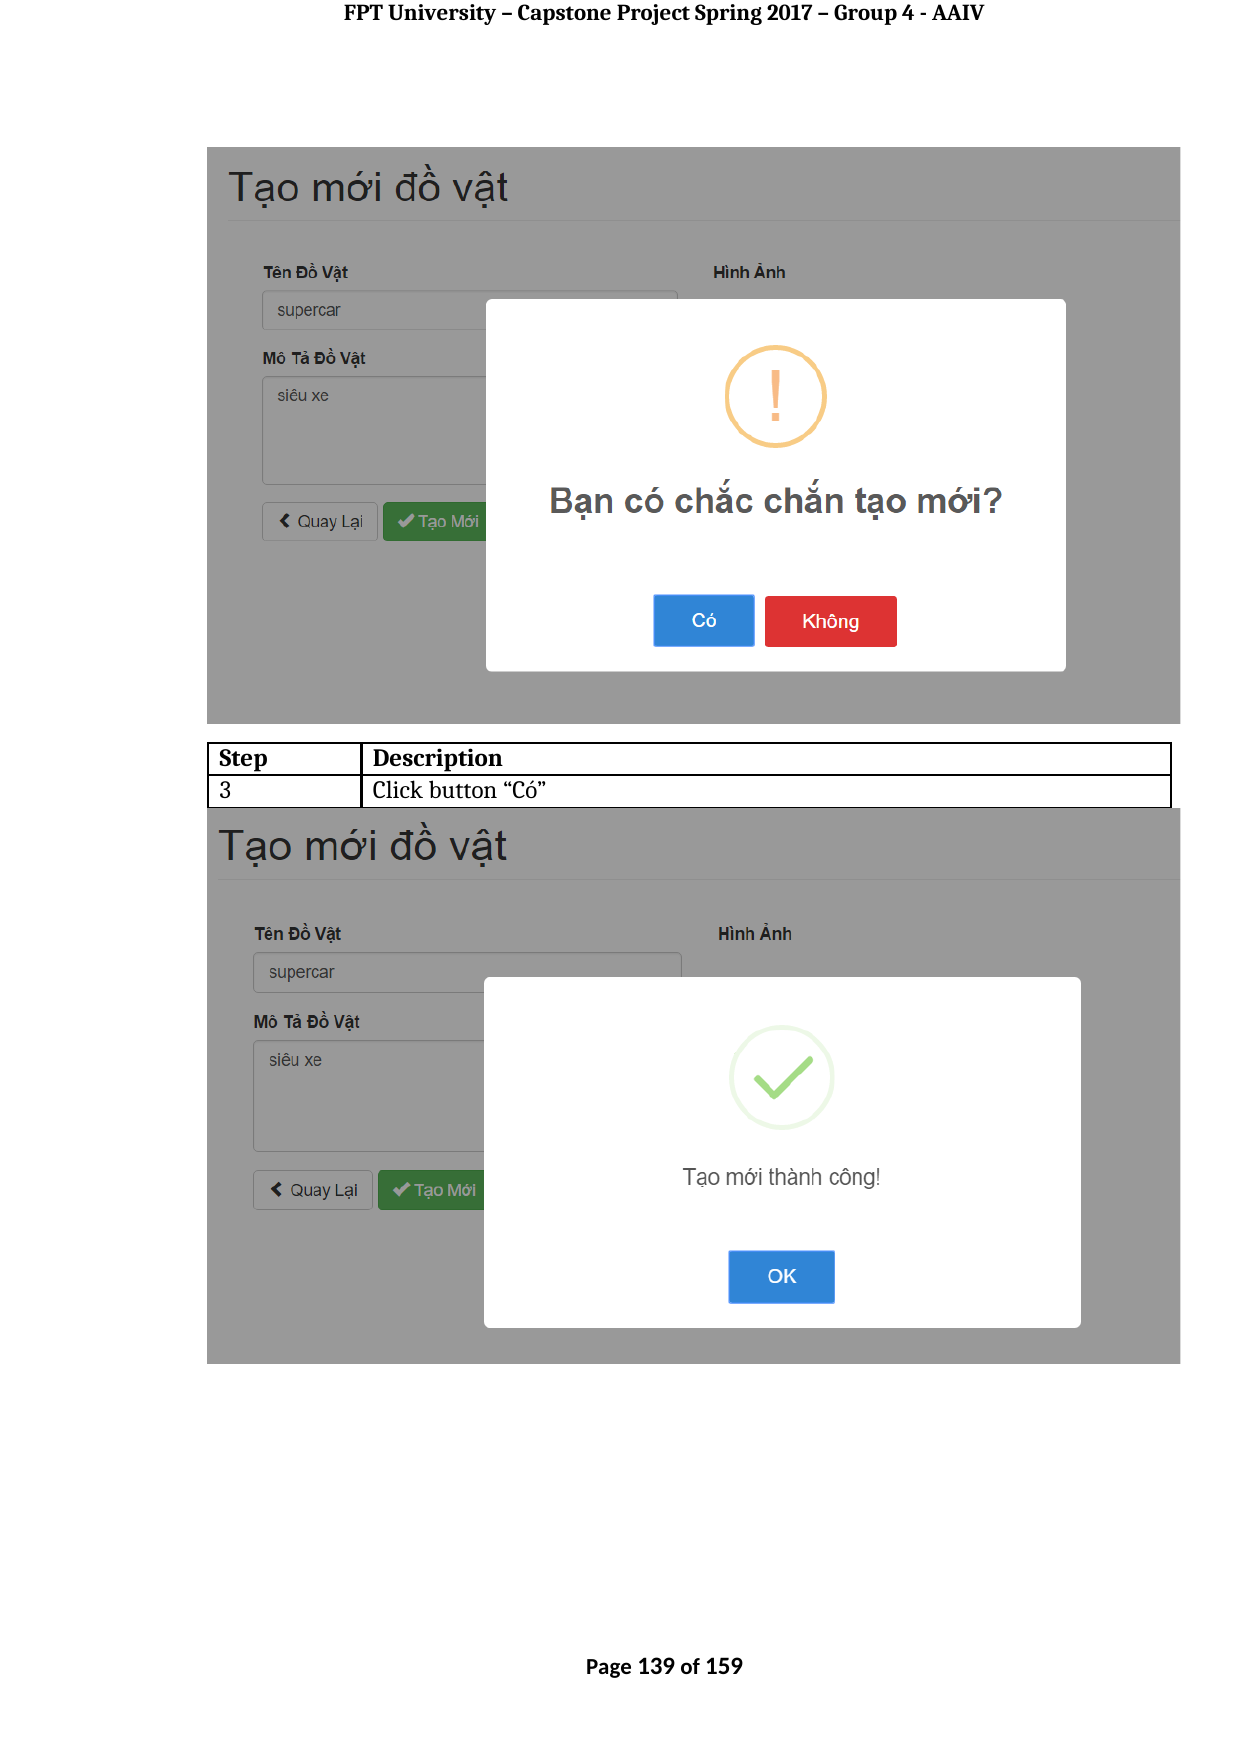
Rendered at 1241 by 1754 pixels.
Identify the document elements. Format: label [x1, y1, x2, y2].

picture [207, 808, 1181, 1364]
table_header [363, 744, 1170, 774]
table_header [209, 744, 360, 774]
picture [207, 147, 1181, 724]
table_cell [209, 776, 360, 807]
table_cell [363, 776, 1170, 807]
